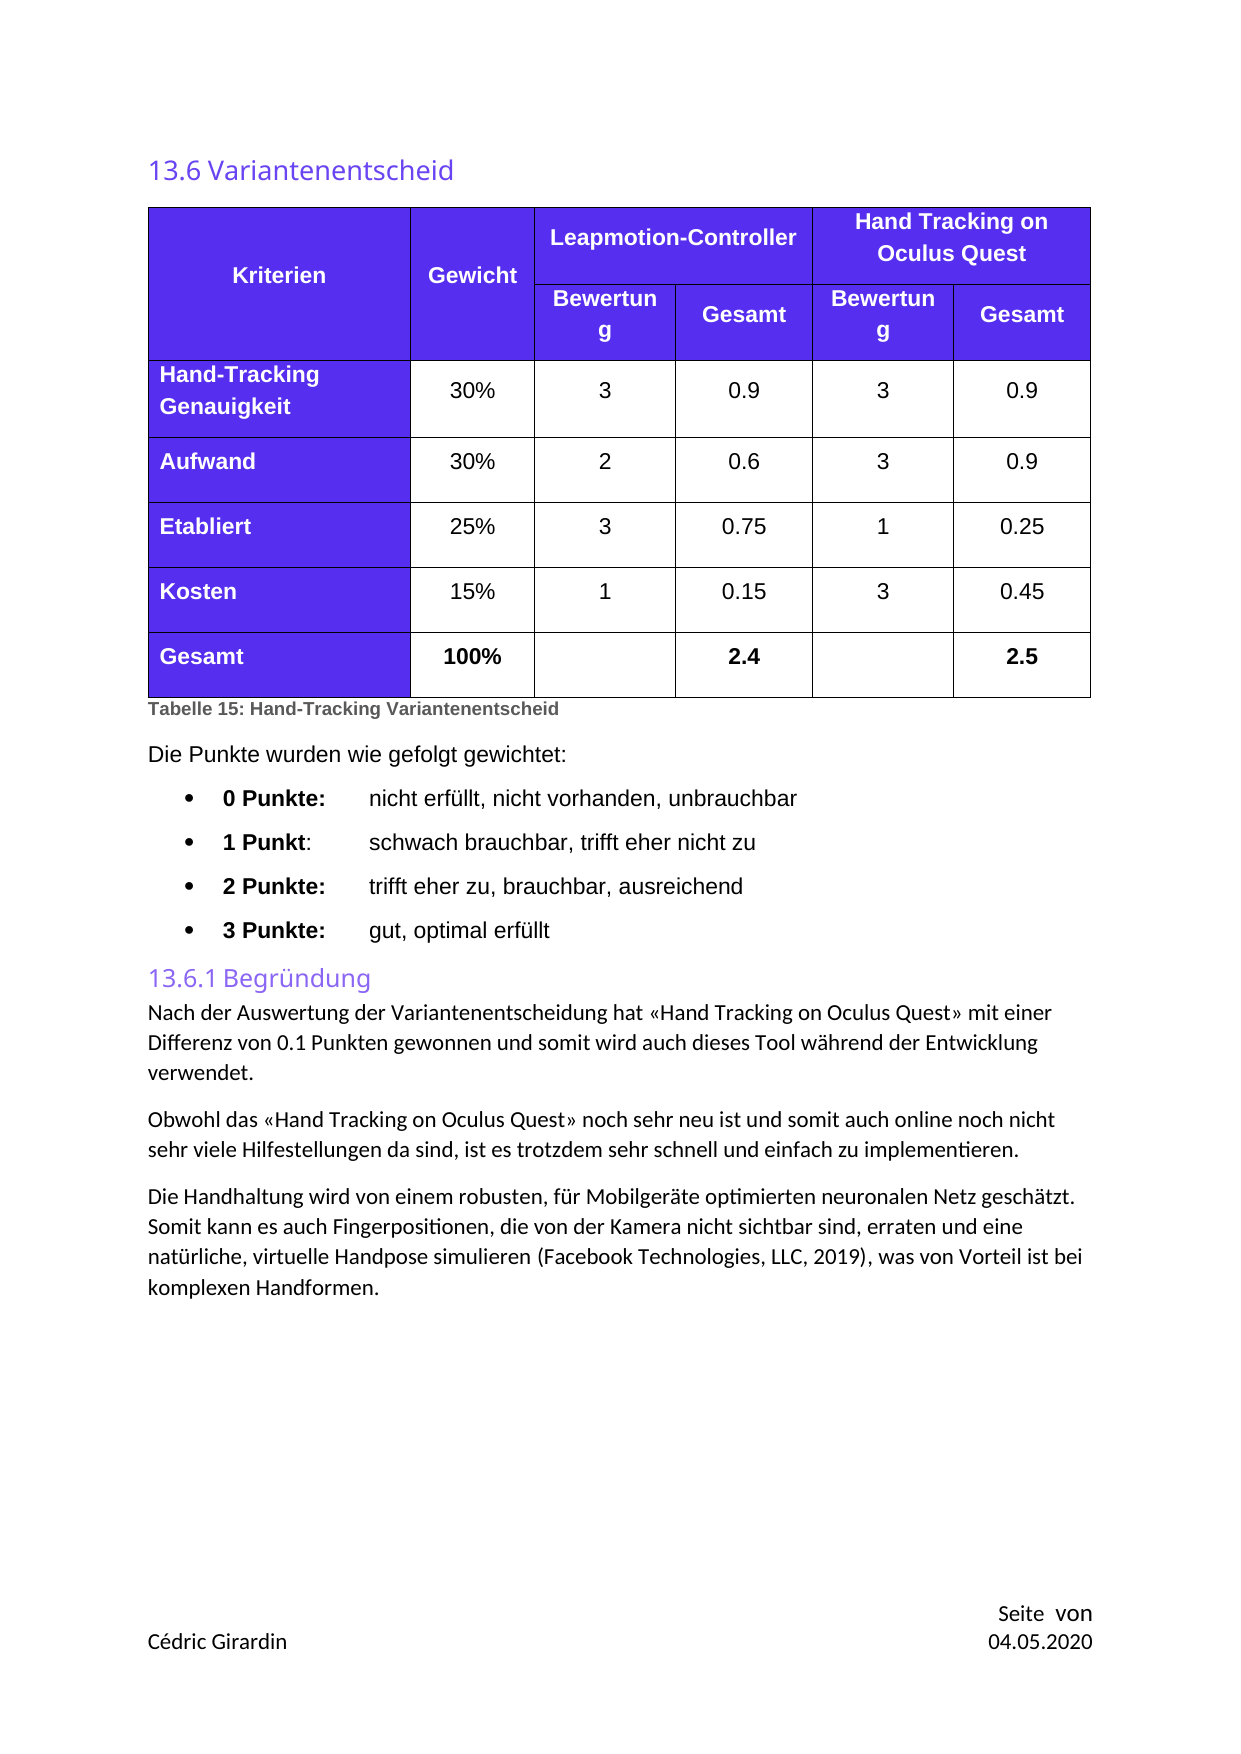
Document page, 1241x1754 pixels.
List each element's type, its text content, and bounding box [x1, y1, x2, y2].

list 1 Punkt: schwach brauchbar, trifft eher nicht zu [185, 829, 1093, 855]
text Die Handhaltung wird von einem robusten, für Mobilgeräte optimierten neuronalen Netz geschätzt. Somit kann es auch Fingerpositionen, die von der Kamera nicht sichtbar sind, erraten und eine natürliche, virtuelle Handpose simulieren , was von Vorteil ist bei komplexen Handformen. [148, 1182, 1093, 1301]
text Die Punkte wurden wie gefolgt gewichtet: [148, 741, 1093, 767]
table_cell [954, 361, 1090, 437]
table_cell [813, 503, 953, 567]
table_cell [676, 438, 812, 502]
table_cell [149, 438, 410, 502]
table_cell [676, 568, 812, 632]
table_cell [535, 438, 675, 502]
text Tabelle 15: Hand-Tracking Variantenentscheid [148, 698, 1093, 720]
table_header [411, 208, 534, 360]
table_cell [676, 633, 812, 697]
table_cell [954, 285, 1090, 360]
text Nach der Auswertung der Variantenentscheidung hat «Hand Tracking on Oculus Quest» mit einer Differenz von 0.1 Punkten gewonnen und somit wird auch dieses Tool während der Entwicklung verwendet. [148, 998, 1093, 1086]
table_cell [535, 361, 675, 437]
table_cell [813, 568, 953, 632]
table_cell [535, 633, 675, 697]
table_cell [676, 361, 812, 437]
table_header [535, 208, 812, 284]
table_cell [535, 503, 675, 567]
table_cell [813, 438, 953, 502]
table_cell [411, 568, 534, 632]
subtitle Variantenentscheid [148, 152, 1093, 189]
subtitle Begründung [148, 961, 1093, 995]
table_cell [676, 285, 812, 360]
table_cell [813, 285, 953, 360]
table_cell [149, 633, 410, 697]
text Obwohl das «Hand Tracking on Oculus Quest» noch sehr neu ist und somit auch online noch nicht sehr viele Hilfestellungen da sind, ist es trotzdem sehr schnell und einfach zu implementieren. [148, 1105, 1093, 1163]
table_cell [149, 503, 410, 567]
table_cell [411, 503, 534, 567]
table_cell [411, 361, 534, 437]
list 0 Punkte: nicht erfüllt, nicht vorhanden, unbrauchbar [185, 784, 1093, 811]
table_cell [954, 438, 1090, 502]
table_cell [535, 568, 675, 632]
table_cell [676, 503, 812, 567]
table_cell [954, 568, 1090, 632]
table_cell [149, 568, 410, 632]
list 2 Punkte: trifft eher zu, brauchbar, ausreichend [185, 873, 1093, 899]
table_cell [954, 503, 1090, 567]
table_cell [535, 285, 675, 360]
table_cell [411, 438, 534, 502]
list 3 Punkte: gut, optimal erfüllt [185, 917, 1093, 943]
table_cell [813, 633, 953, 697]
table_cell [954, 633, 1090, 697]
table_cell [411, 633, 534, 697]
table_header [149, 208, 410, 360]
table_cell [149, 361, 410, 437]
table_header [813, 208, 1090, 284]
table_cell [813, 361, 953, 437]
